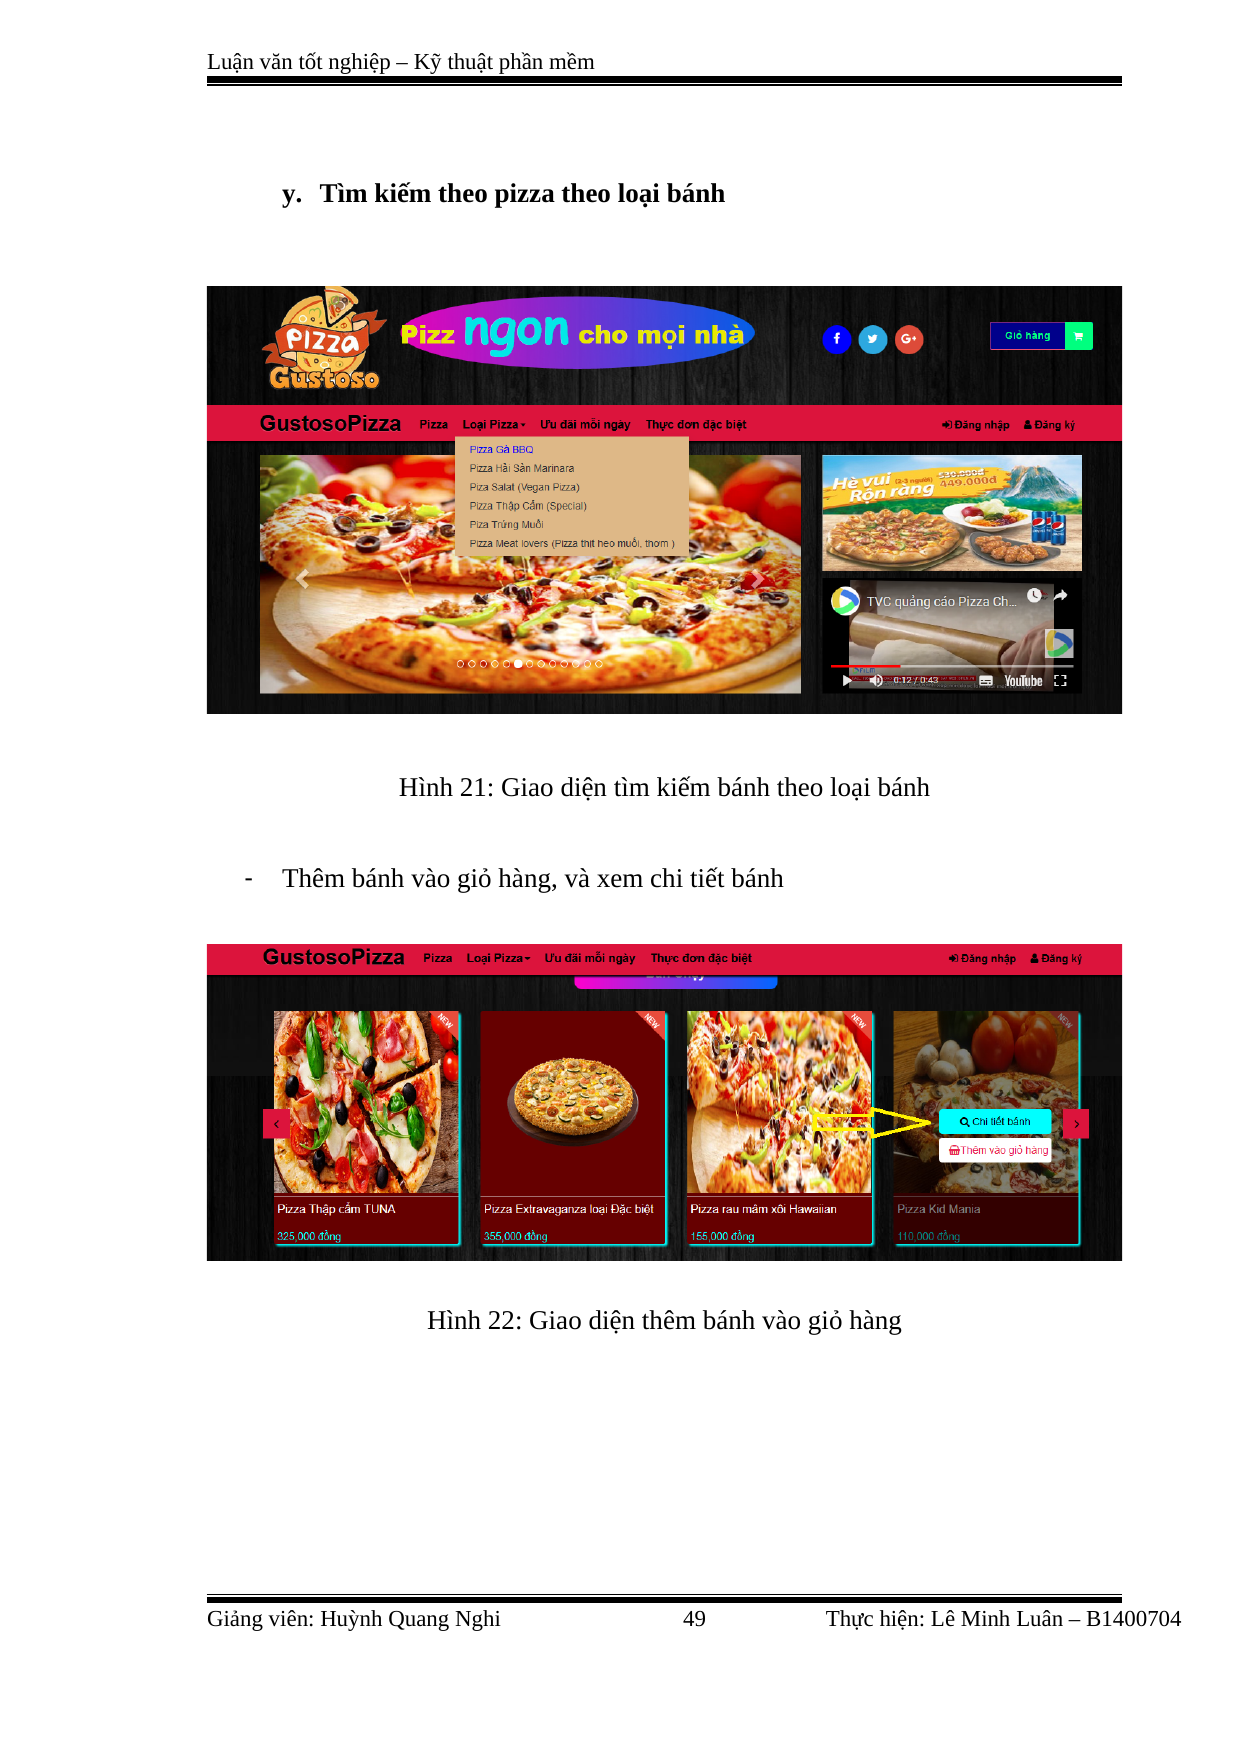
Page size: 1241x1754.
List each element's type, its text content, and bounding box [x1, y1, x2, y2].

picture [206, 286, 1123, 714]
list Thêm bánh vào giỏ hàng, và xem chi tiết bánh [244, 861, 1122, 894]
subtitle Tìm kiếm theo pizza theo loại bánh [282, 177, 1122, 208]
picture [206, 944, 1123, 1261]
